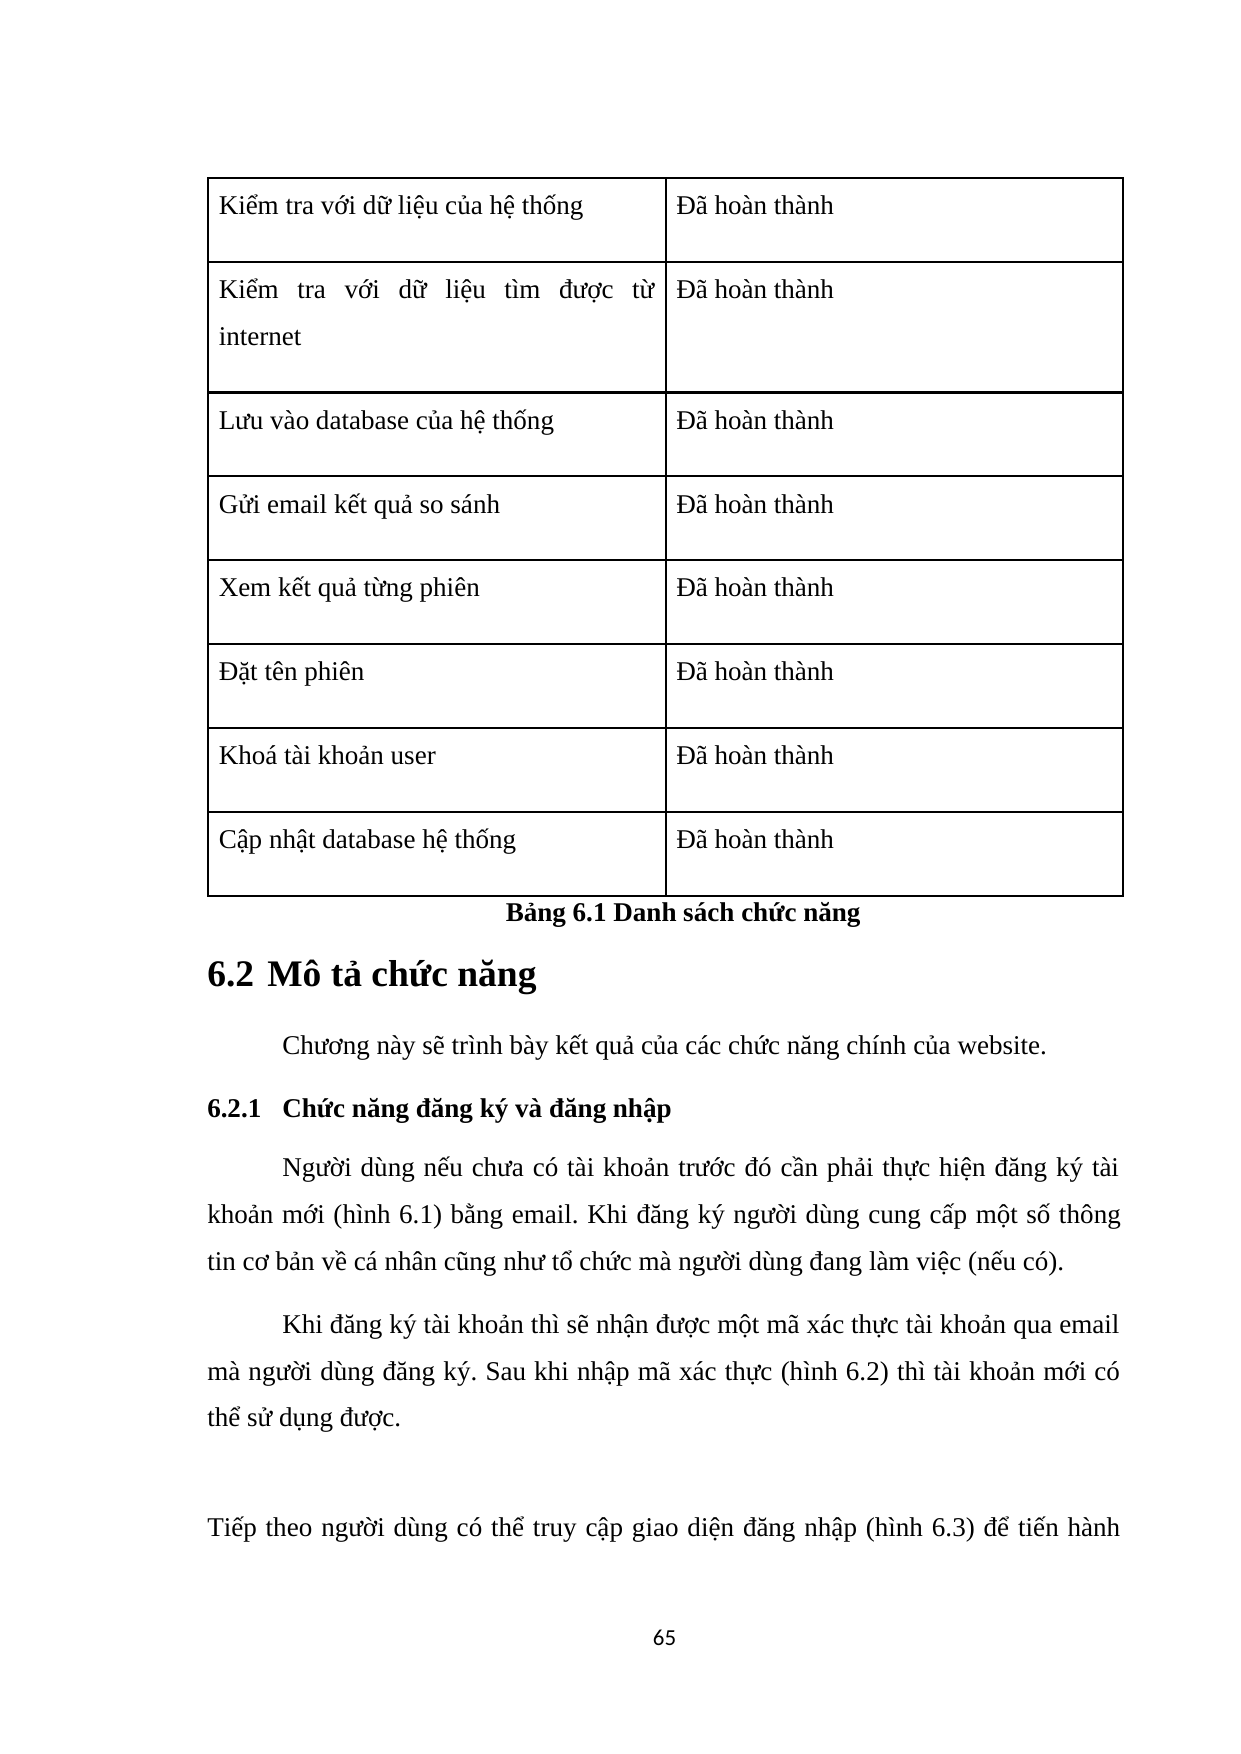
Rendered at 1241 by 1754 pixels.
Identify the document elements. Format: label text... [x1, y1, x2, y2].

table_cell Đã hoàn thành [667, 813, 1122, 894]
table_cell Lưu vào database của hệ thống [209, 394, 665, 475]
table_cell Khoá tài khoản user [209, 729, 665, 811]
table_cell Đã hoàn thành [667, 263, 1122, 391]
table_cell Đã hoàn thành [667, 179, 1122, 261]
table_cell Cập nhật database hệ thống [209, 813, 665, 894]
subtitle Chức năng đăng ký và đăng nhập [207, 1092, 1122, 1123]
text Chương này sẽ trình bày kết quả của các chức năng chính của website. [207, 1029, 1122, 1060]
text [207, 1464, 1122, 1542]
table_cell Đã hoàn thành [667, 394, 1122, 475]
table_cell Đặt tên phiên [209, 645, 665, 727]
table_cell Đã hoàn thành [667, 477, 1122, 559]
text Người dùng nếu chưa có tài khoản trước đó cần phải thực hiện đăng ký tài khoản mới (hình 6.1) bằng email. Khi đăng ký người dùng cung cấp một số thông tin cơ bản về cá nhân cũng như tổ chức mà người dùng đang làm việc (nếu có). [207, 1151, 1122, 1276]
table_cell Kiểm tra với dữ liệu tìm được từ internet [209, 263, 665, 391]
table_cell Xem kết quả từng phiên [209, 561, 665, 643]
table_cell Gửi email kết quả so sánh [209, 477, 665, 559]
text Bảng 6.1 Danh sách chức năng [207, 897, 1122, 928]
table_cell Đã hoàn thành [667, 645, 1122, 727]
subtitle Mô tả chức năng [207, 952, 1122, 995]
table_cell Đã hoàn thành [667, 561, 1122, 643]
table_cell Kiểm tra với dữ liệu của hệ thống [209, 179, 665, 261]
text Khi đăng ký tài khoản thì sẽ nhận được một mã xác thực tài khoản qua email mà người dùng đăng ký. Sau khi nhập mã xác thực (hình 6.2) thì tài khoản mới có thể sử dụng được. [207, 1308, 1122, 1432]
table_cell Đã hoàn thành [667, 729, 1122, 811]
